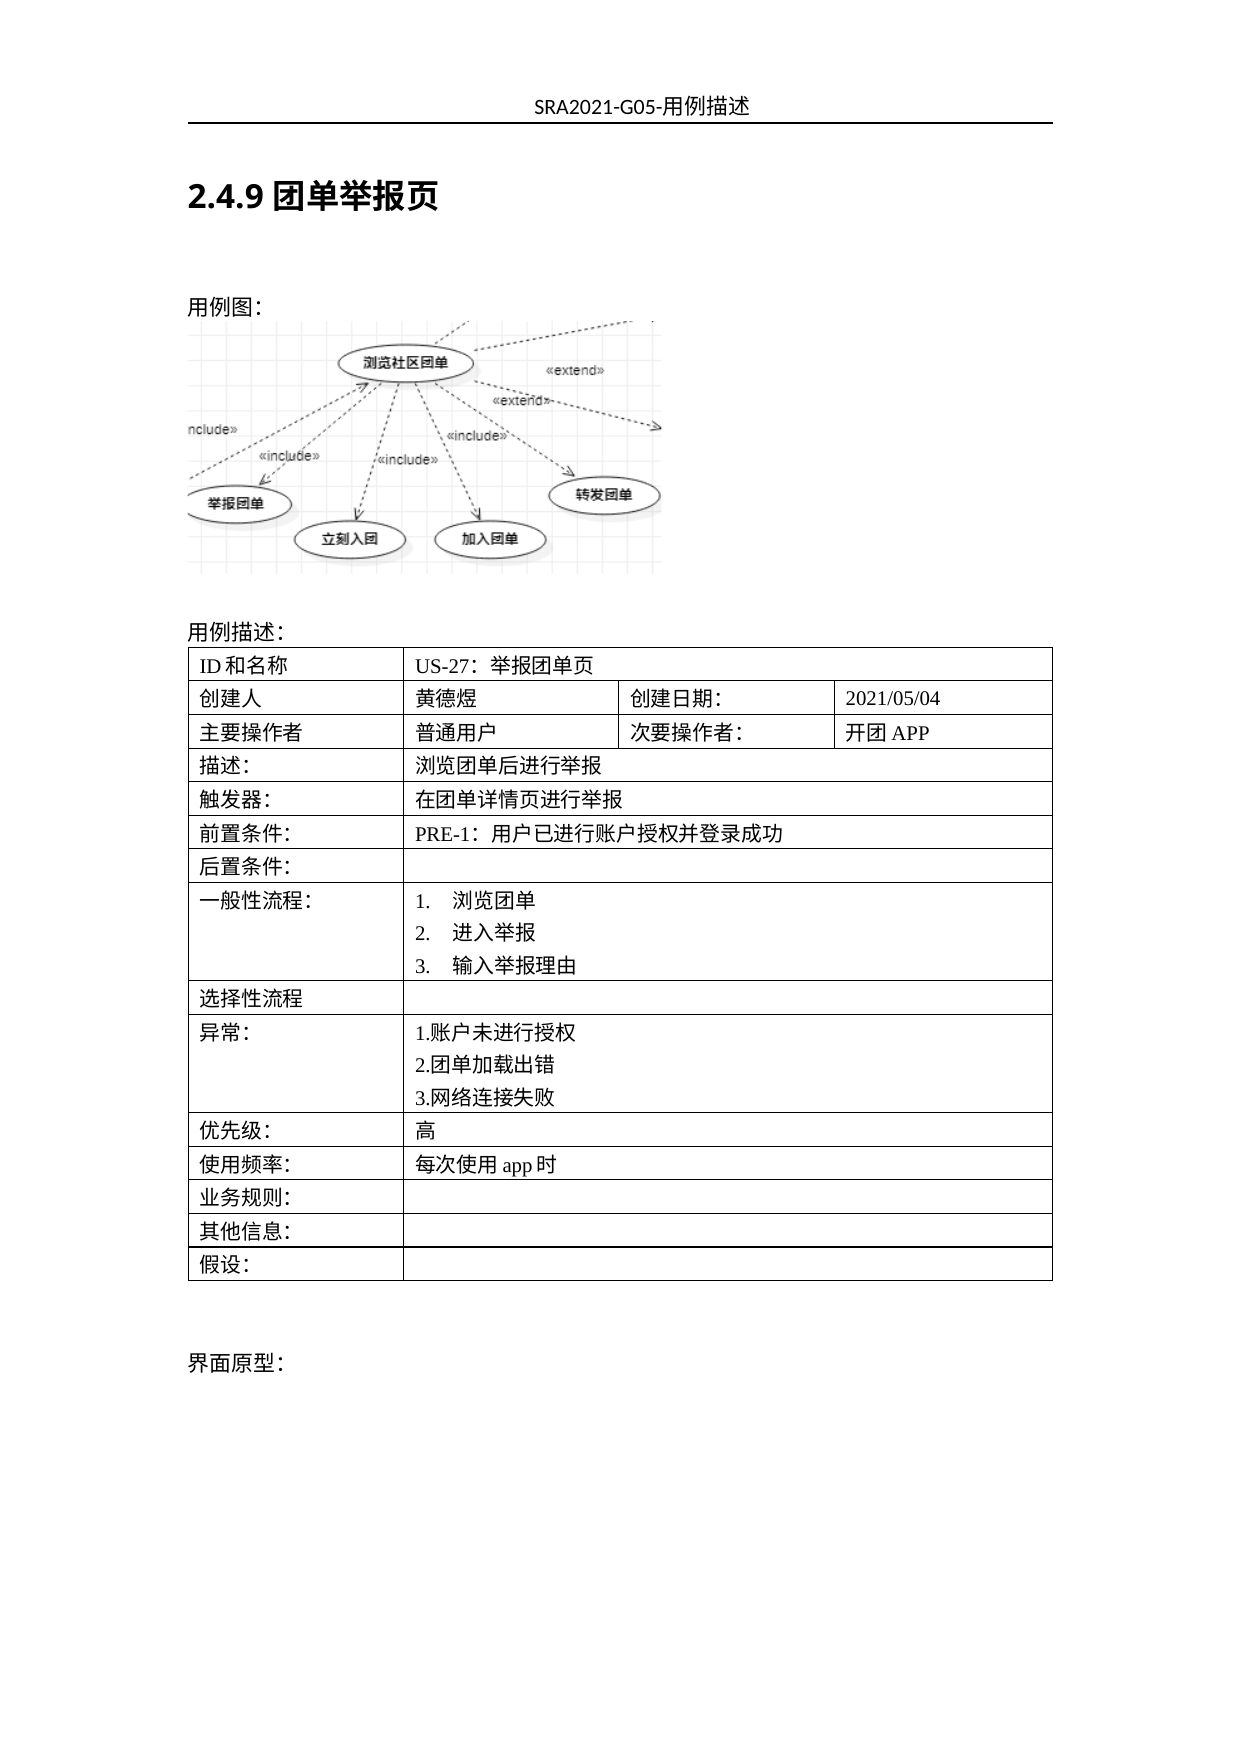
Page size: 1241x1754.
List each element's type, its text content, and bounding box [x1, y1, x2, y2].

table_cell 描述： [189, 749, 403, 781]
table_cell 黄德煜 [404, 681, 618, 714]
table_cell [404, 1214, 1052, 1246]
table_cell 主要操作者 [189, 715, 403, 747]
table_cell 浏览团单 进入举报 输入举报理由 [404, 883, 1052, 980]
table_cell 创建日期： [619, 681, 834, 714]
table_cell 2021/05/04 [835, 681, 1052, 714]
text 界面原型： [187, 1346, 1053, 1378]
table_cell 选择性流程 [189, 981, 403, 1014]
table_cell [404, 981, 1052, 1014]
table_cell 假设： [189, 1248, 403, 1280]
text 用例图： [187, 289, 1053, 322]
table_cell 前置条件： [189, 816, 403, 848]
table_cell 使用频率： [189, 1147, 403, 1179]
table_cell 一般性流程： [189, 883, 403, 980]
table_cell [404, 1180, 1052, 1213]
picture [187, 321, 662, 574]
table_cell 普通用户 [404, 715, 618, 747]
table_cell 开团APP [835, 715, 1052, 747]
table_cell 其他信息： [189, 1214, 403, 1246]
table_cell [404, 849, 1052, 882]
table_cell 每次使用app时 [404, 1147, 1052, 1179]
table_cell 1.账户未进行授权 2.团单加载出错 3.网络连接失败 [404, 1015, 1052, 1112]
text 用例描述： [187, 614, 1053, 647]
table_cell 次要操作者： [619, 715, 834, 747]
table_cell 浏览团单后进行举报 [404, 749, 1052, 781]
table_cell 优先级： [189, 1113, 403, 1146]
subtitle 2.4.9 团单举报页 [187, 162, 1053, 227]
table_cell 高 [404, 1113, 1052, 1146]
table_cell 业务规则： [189, 1180, 403, 1213]
table_cell PRE-1：用户已进行账户授权并登录成功 [404, 816, 1052, 848]
table_header ID和名称 [189, 648, 403, 680]
table_cell 创建人 [189, 681, 403, 714]
table_header US-27：举报团单页 [404, 648, 1052, 680]
table_cell 后置条件： [189, 849, 403, 882]
table_cell [404, 1248, 1052, 1280]
table_cell 在团单详情页进行举报 [404, 782, 1052, 814]
table_cell 异常： [189, 1015, 403, 1112]
table_cell 触发器： [189, 782, 403, 814]
